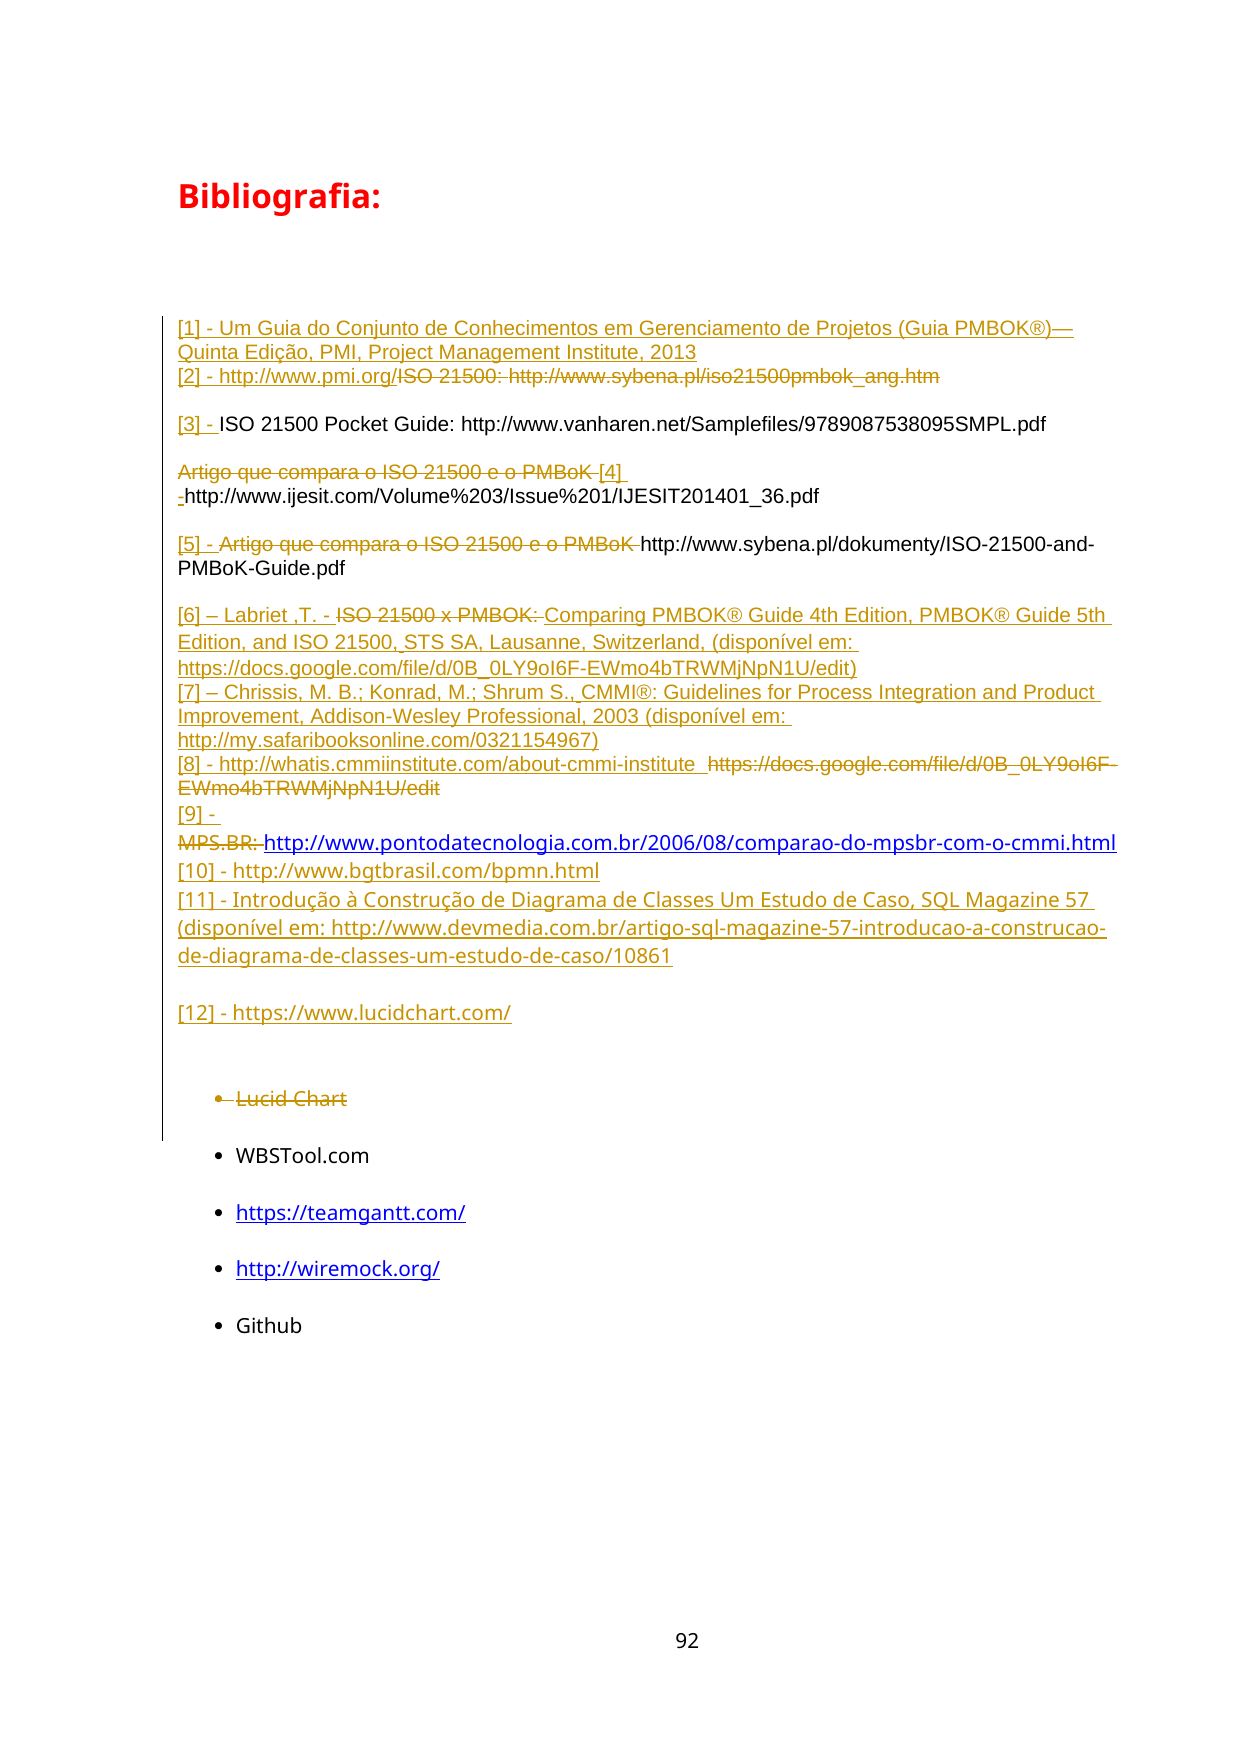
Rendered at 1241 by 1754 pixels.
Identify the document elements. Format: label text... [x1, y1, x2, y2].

list http://www.pontodatecnologia.com.br/2006/08/comparao-do-mpsbr-com-o-cmmi.html [177, 828, 1122, 856]
list ISO 21500 Pocket Guide: http://www.vanharen.net/Samplefiles/9789087538095SMPL.pdf [177, 412, 1122, 436]
list Github [215, 1311, 1122, 1340]
list https://teamgantt.com/ [215, 1198, 1122, 1226]
list WBSTool.com [215, 1141, 1122, 1169]
list http://www.ijesit.com/Volume%203/Issue%201/IJESIT201401_36.pdf [177, 459, 1122, 507]
list http://wiremock.org/ [215, 1254, 1122, 1283]
text Bibliografia: [177, 173, 1122, 218]
list http://www.sybena.pl/dokumenty/ISO-21500-and-PMBoK-Guide.pdf [177, 531, 1122, 579]
